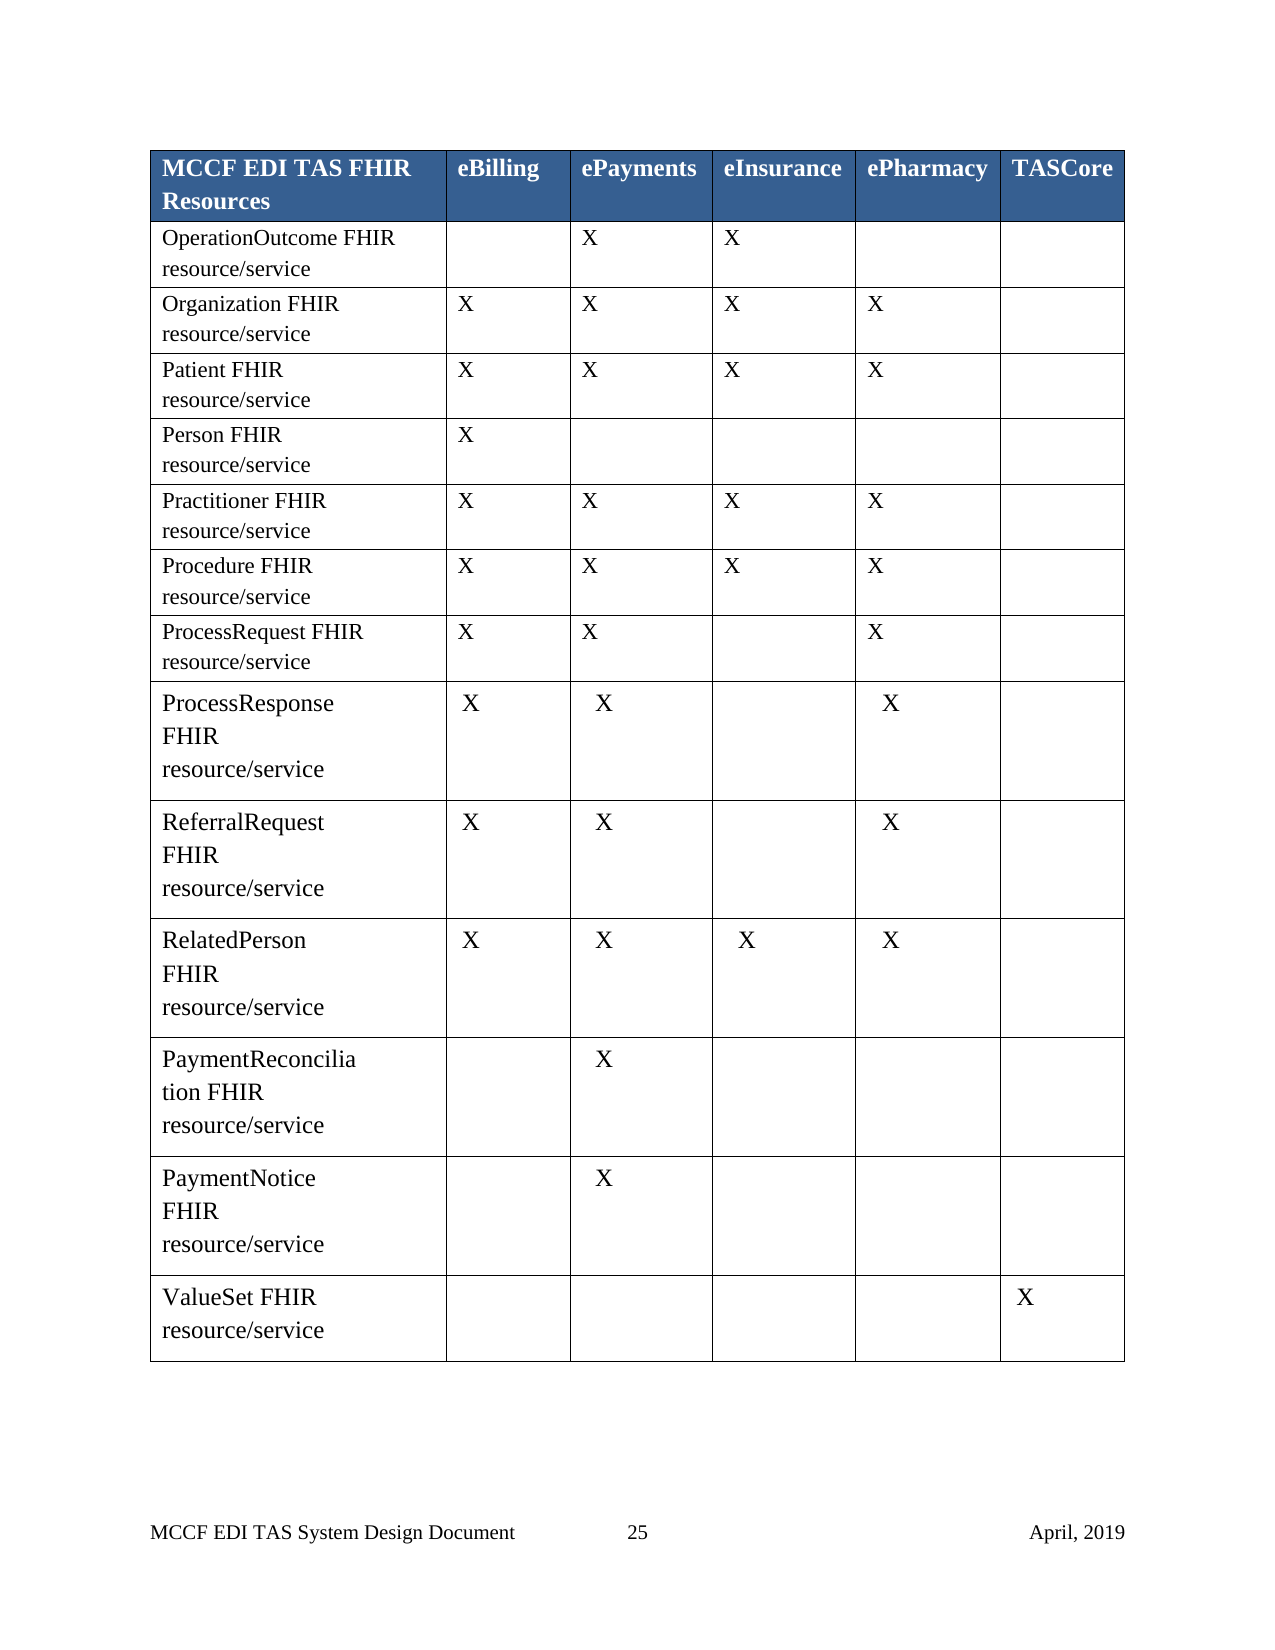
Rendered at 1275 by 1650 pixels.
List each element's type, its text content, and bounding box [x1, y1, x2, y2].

table_cell X [713, 288, 855, 352]
table_cell X [713, 919, 855, 1037]
table_cell X [713, 354, 855, 418]
table_cell PaymentReconciliation FHIR resource/service [151, 1038, 446, 1156]
table_cell [1001, 288, 1124, 352]
table_cell [856, 1276, 1000, 1361]
table_cell X [856, 616, 1000, 681]
table_cell X [713, 550, 855, 615]
table_cell [447, 1276, 570, 1361]
table_cell [1001, 550, 1124, 615]
table_cell X [856, 550, 1000, 615]
table_cell X [447, 354, 570, 418]
table_cell X [571, 222, 712, 287]
table_cell X [856, 485, 1000, 549]
table_cell [571, 1276, 712, 1361]
table_cell X [447, 616, 570, 681]
table_cell [713, 616, 855, 681]
table_cell [447, 1157, 570, 1275]
table_cell [1001, 919, 1124, 1037]
table_cell [1001, 616, 1124, 681]
table_cell [713, 1038, 855, 1156]
table_cell X [856, 354, 1000, 418]
table_cell [1001, 1157, 1124, 1275]
table_cell X [713, 485, 855, 549]
table_cell X [571, 801, 712, 918]
table_header ePharmacy [856, 151, 1000, 221]
table_cell X [447, 801, 570, 918]
table_cell X [713, 222, 855, 287]
table_cell [713, 682, 855, 799]
table_cell X [571, 682, 712, 799]
table_cell PaymentNotice FHIR resource/service [151, 1157, 446, 1275]
table_cell [1001, 485, 1124, 549]
table_cell ProcessRequest FHIR resource/service [151, 616, 446, 681]
table_cell X [856, 288, 1000, 352]
table_cell [713, 1157, 855, 1275]
table_cell OperationOutcome FHIR resource/service [151, 222, 446, 287]
table_cell [713, 1276, 855, 1361]
table_cell X [571, 485, 712, 549]
table_cell [571, 419, 712, 484]
table_cell [1001, 354, 1124, 418]
table_cell [856, 1157, 1000, 1275]
table_cell X [856, 682, 1000, 799]
table_cell Person FHIR resource/service [151, 419, 446, 484]
table_cell X [571, 1157, 712, 1275]
table_cell X [571, 616, 712, 681]
table_cell X [447, 419, 570, 484]
table_cell X [571, 1038, 712, 1156]
table_cell [713, 801, 855, 918]
table_cell X [447, 288, 570, 352]
table_cell [1001, 1038, 1124, 1156]
table_header eBilling [447, 151, 570, 221]
table_cell Patient FHIR resource/service [151, 354, 446, 418]
table_cell Procedure FHIR resource/service [151, 550, 446, 615]
table_cell X [571, 919, 712, 1037]
table_header eInsurance [713, 151, 855, 221]
table_cell [1001, 801, 1124, 918]
table_cell X [571, 288, 712, 352]
table_cell Organization FHIR resource/service [151, 288, 446, 352]
table_cell Practitioner FHIR resource/service [151, 485, 446, 549]
table_cell X [571, 354, 712, 418]
table_cell [856, 419, 1000, 484]
table_cell [856, 222, 1000, 287]
table_header TASCore [1001, 151, 1124, 221]
table_cell [1001, 419, 1124, 484]
table_cell [856, 1038, 1000, 1156]
table_cell ValueSet FHIR resource/service [151, 1276, 446, 1361]
table_cell X [1001, 1276, 1124, 1361]
table_cell [1001, 222, 1124, 287]
table_cell X [447, 550, 570, 615]
table_header MCCF EDI TAS FHIR Resources [151, 151, 446, 221]
table_cell [713, 419, 855, 484]
table_cell ReferralRequest FHIR resource/service [151, 801, 446, 918]
table_cell RelatedPerson FHIR resource/service [151, 919, 446, 1037]
table_cell [1001, 682, 1124, 799]
table_cell X [571, 550, 712, 615]
table_cell X [856, 801, 1000, 918]
table_cell X [856, 919, 1000, 1037]
table_cell X [447, 485, 570, 549]
table_cell [447, 1038, 570, 1156]
table_cell [447, 222, 570, 287]
table_cell X [447, 919, 570, 1037]
table_cell ProcessResponse FHIR resource/service [151, 682, 446, 799]
table_cell X [447, 682, 570, 799]
table_header ePayments [571, 151, 712, 221]
